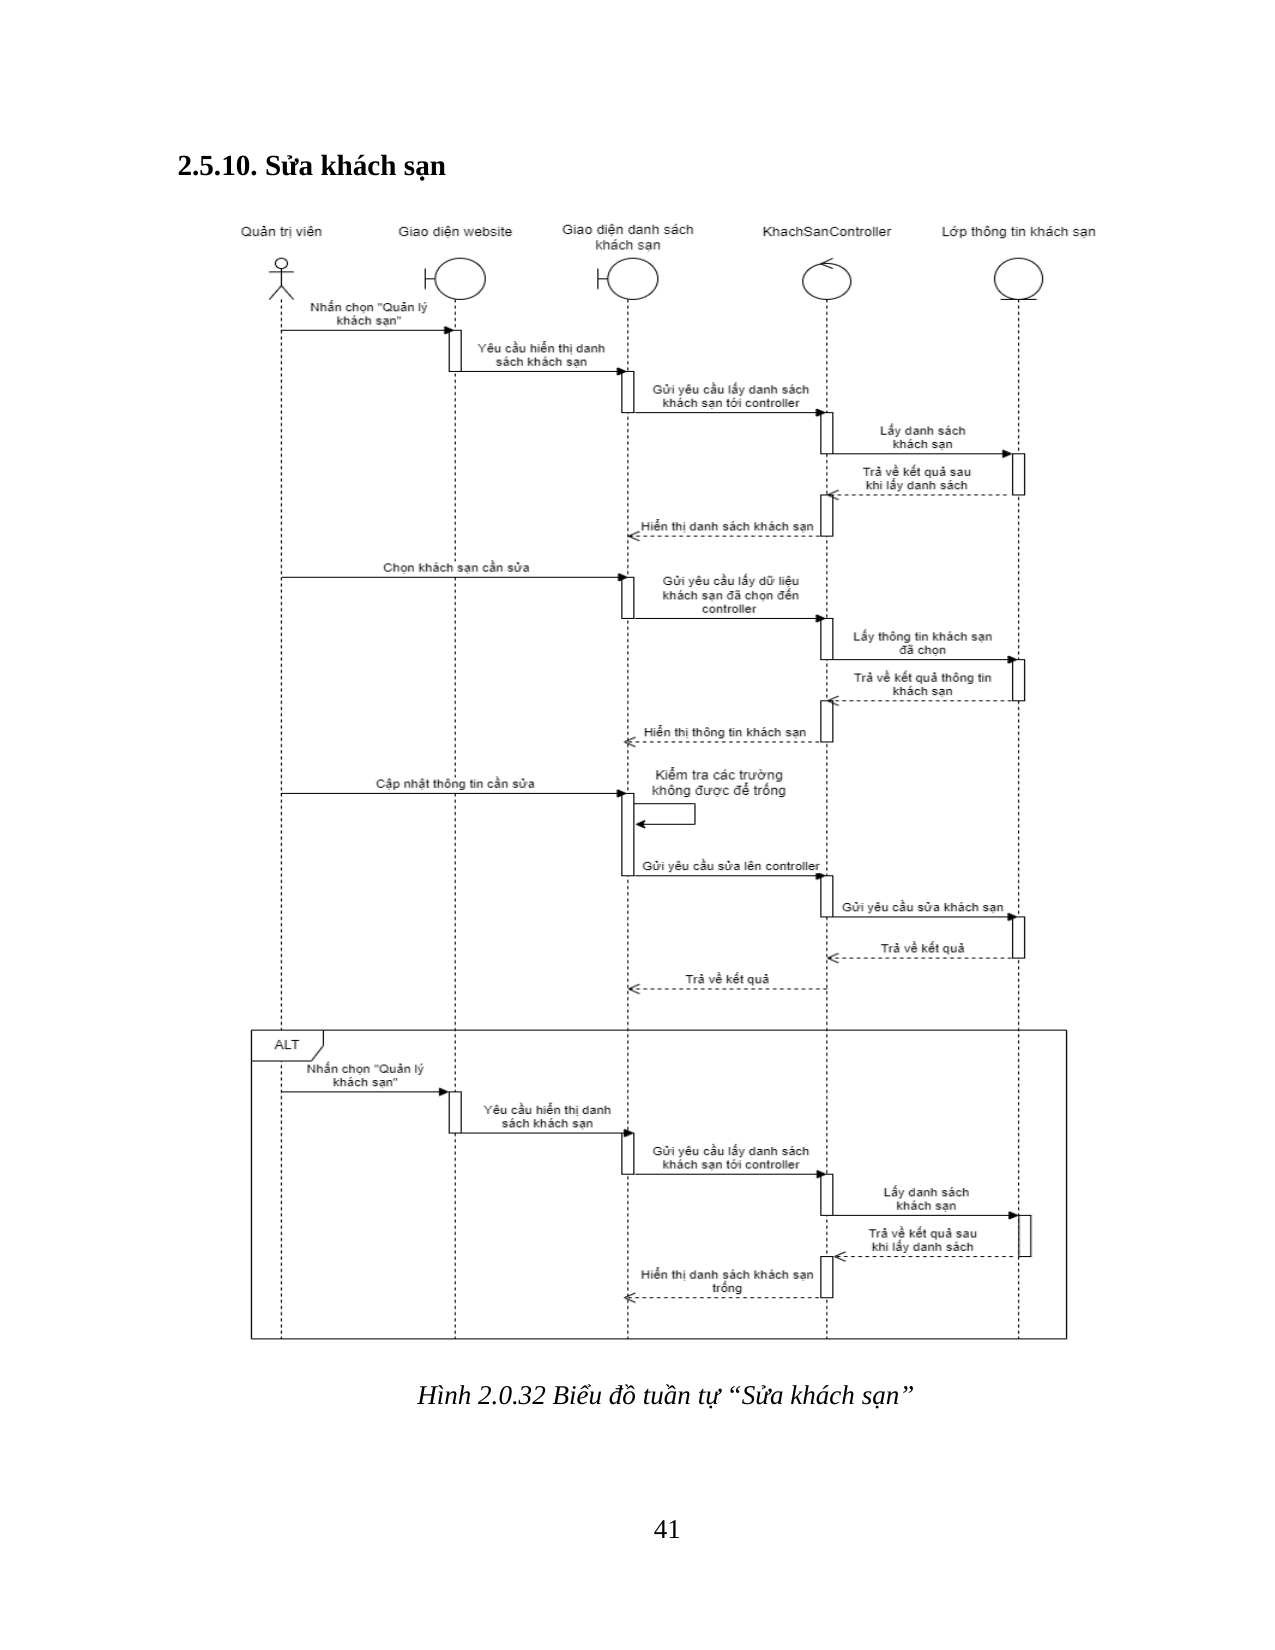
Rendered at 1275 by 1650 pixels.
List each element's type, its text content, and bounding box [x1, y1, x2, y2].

subtitle 2.5.10. Sửa khách sạn [177, 148, 1157, 181]
picture [203, 196, 1132, 1360]
text Hình 2.0.32 Biểu đồ tuần tự “Sửa khách sạn” [177, 1379, 1157, 1410]
